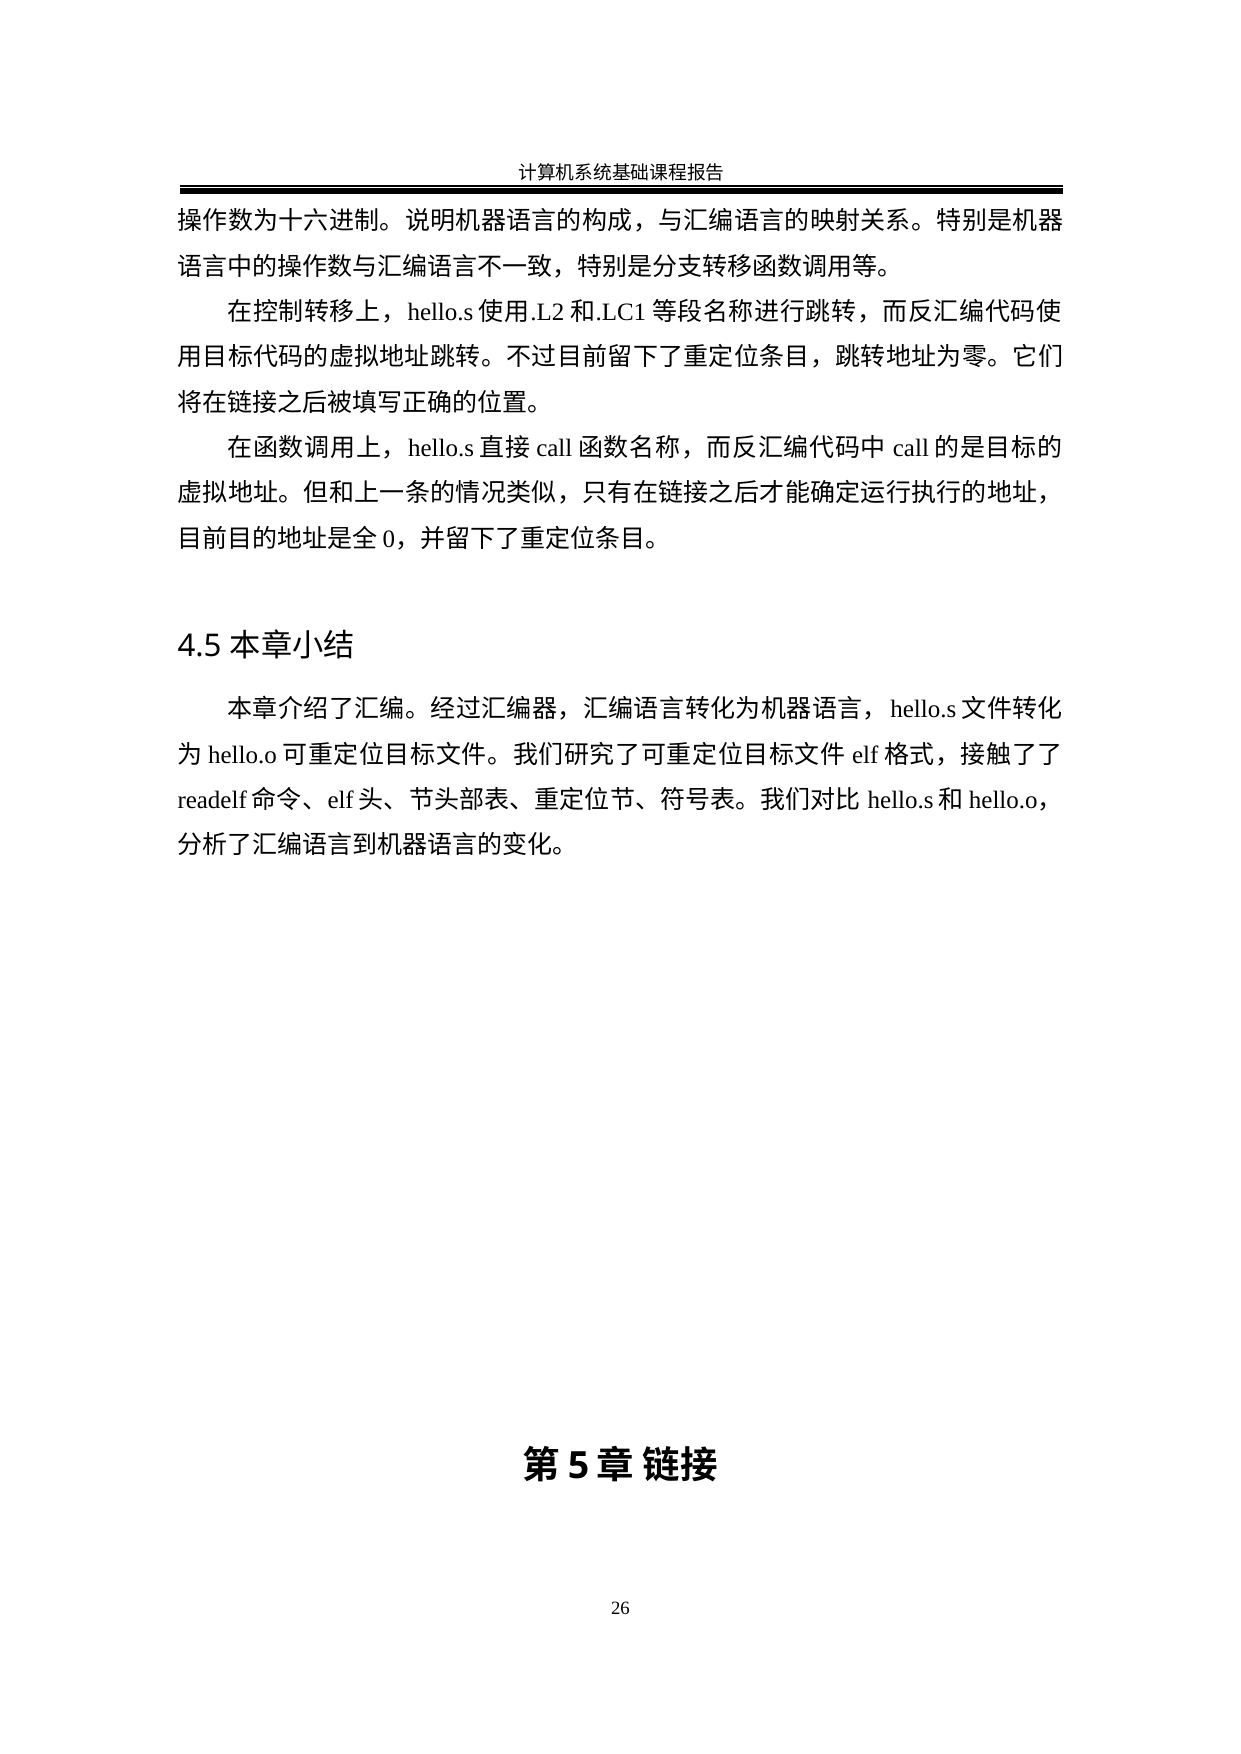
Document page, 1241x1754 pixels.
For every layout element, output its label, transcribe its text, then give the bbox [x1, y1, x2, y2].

text 本章介绍了汇编。经过汇编器，汇编语言转化为机器语言，hello.s文件转化为hello.o可重定位目标文件。我们研究了可重定位目标文件elf格式，接触了了readelf命令、elf头、节头部表、重定位节、符号表。我们对比hello.s和hello.o，分析了汇编语言到机器语言的变化。 [177, 689, 1063, 861]
subtitle 4.5 本章小结 [177, 624, 1063, 664]
text 在函数调用上，hello.s直接call函数名称，而反汇编代码中call的是目标的虚拟地址。但和上一条的情况类似，只有在链接之后才能确定运行执行的地址，目前目的地址是全0，并留下了重定位条目。 [177, 427, 1063, 554]
subtitle 第5章 链接 [177, 1412, 1063, 1495]
text 在控制转移上，hello.s使用.L2和.LC1等段名称进行跳转，而反汇编代码使用目标代码的虚拟地址跳转。不过目前留下了重定位条目，跳转地址为零。它们将在链接之后被填写正确的位置。 [177, 291, 1063, 418]
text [177, 201, 1063, 282]
